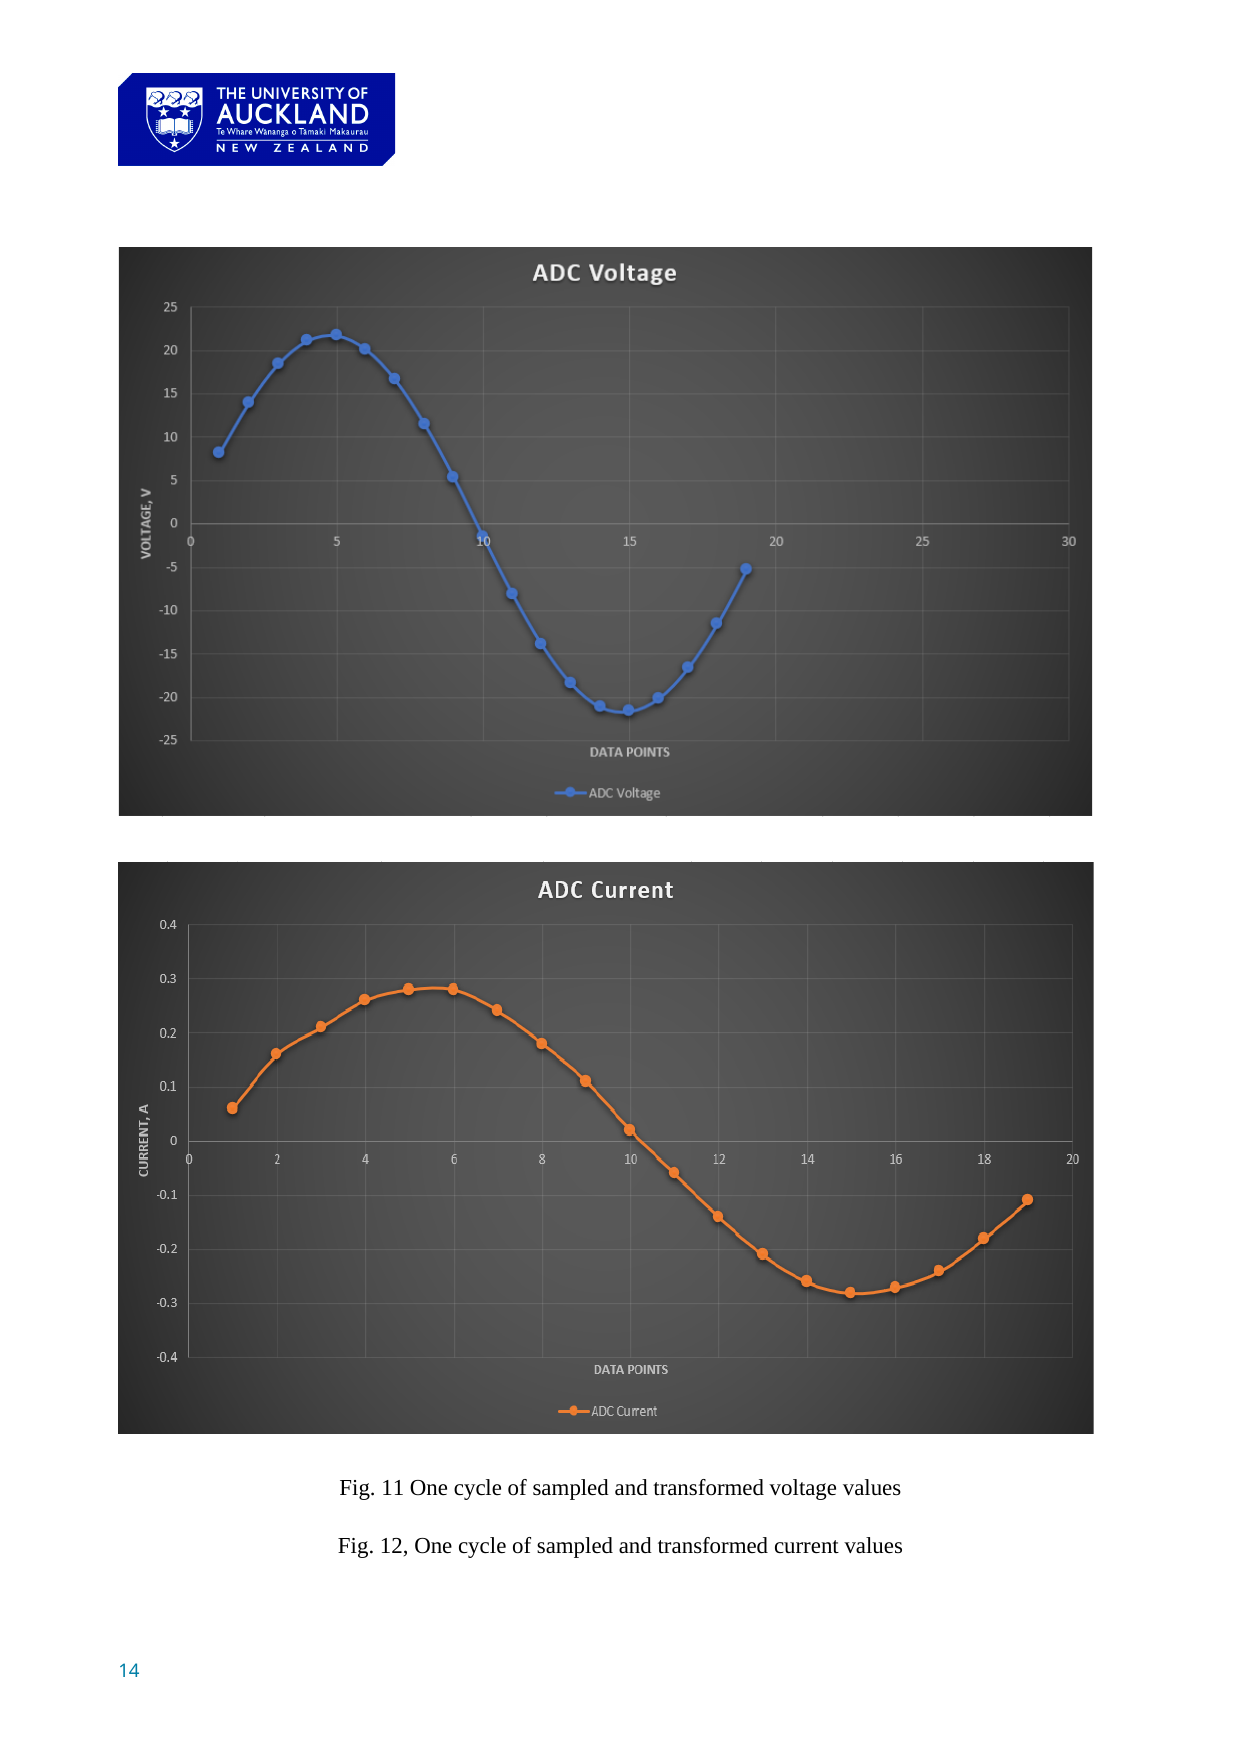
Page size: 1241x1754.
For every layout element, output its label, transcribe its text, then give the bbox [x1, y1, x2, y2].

text Fig. 12, One cycle of sampled and transformed current values [118, 1527, 1123, 1564]
picture [118, 861, 1094, 1434]
picture [118, 247, 1093, 817]
picture [118, 73, 396, 166]
